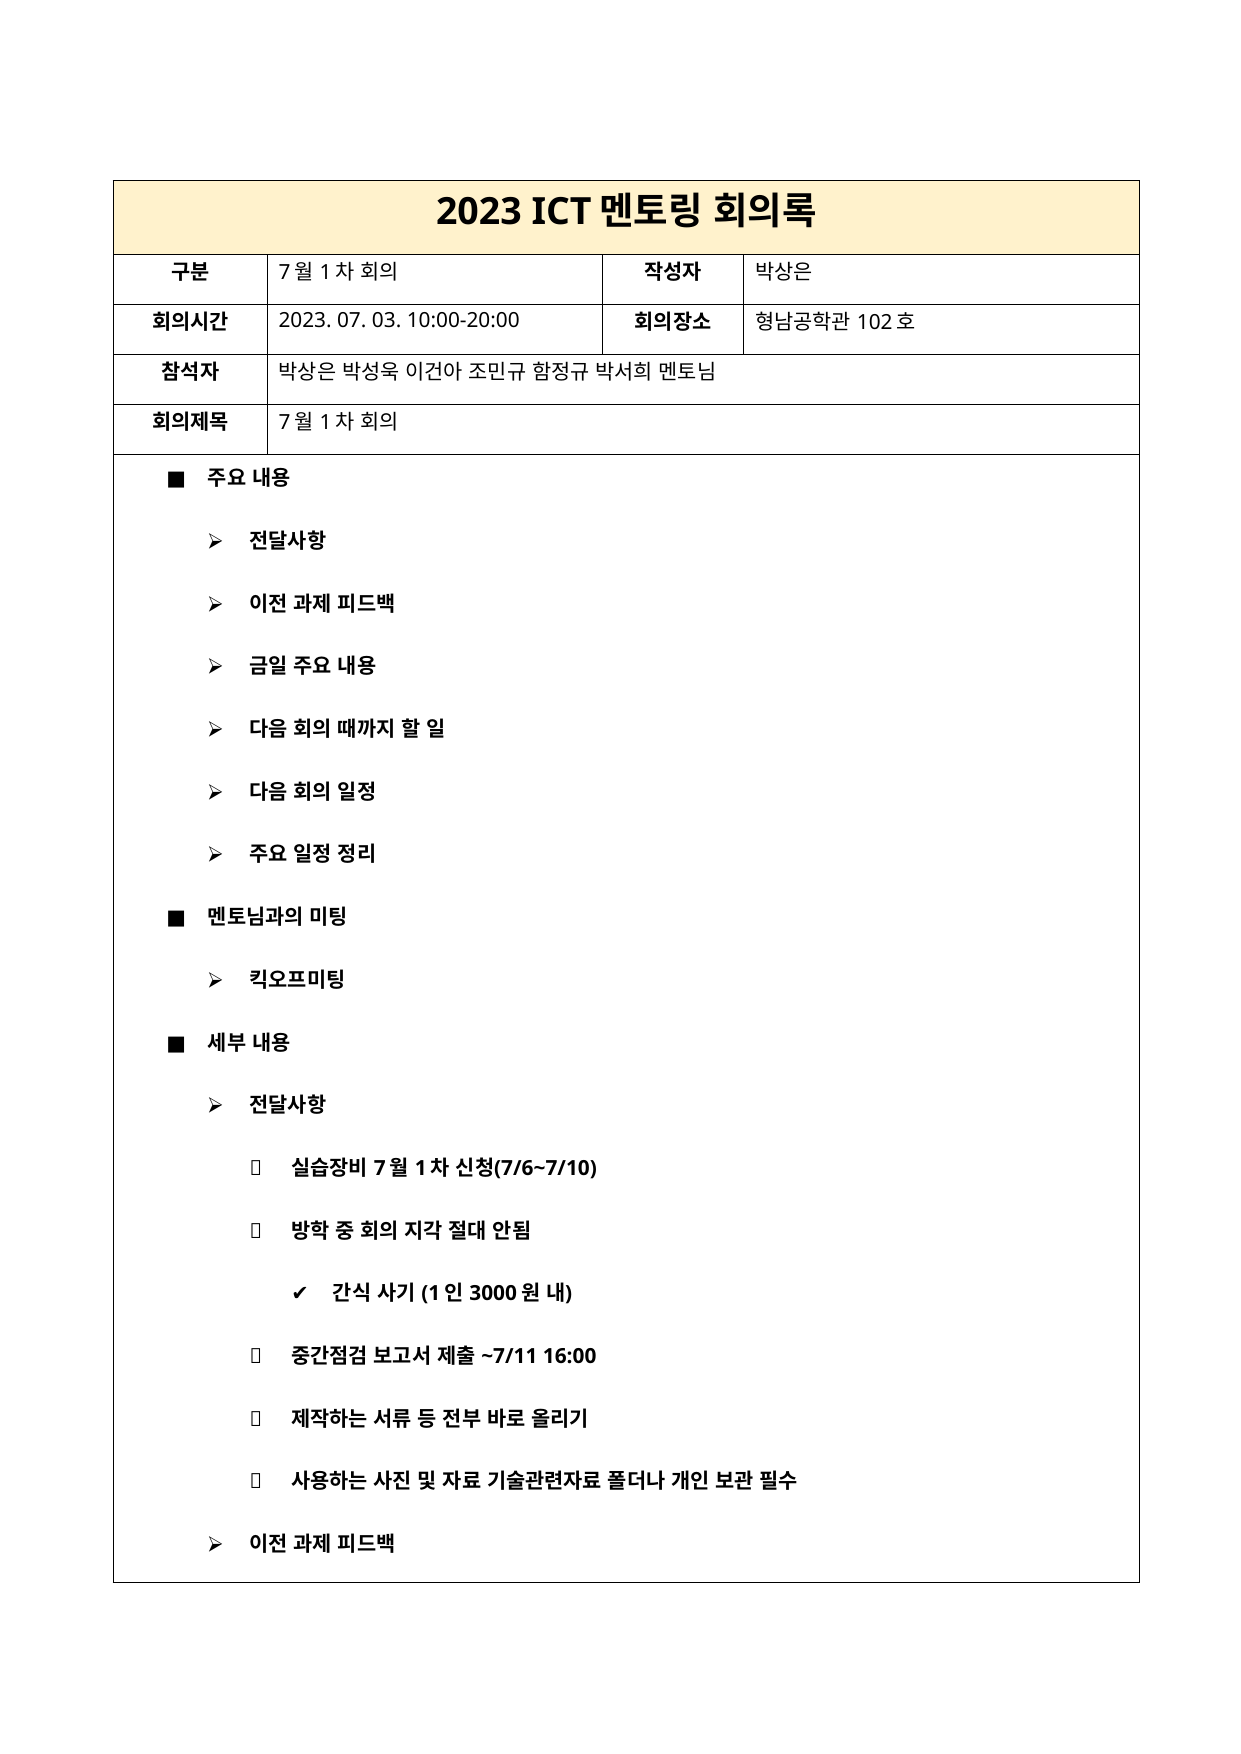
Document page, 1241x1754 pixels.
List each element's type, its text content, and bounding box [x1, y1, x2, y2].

table_cell 구분 [114, 255, 267, 304]
table_cell 7월 1차 회의 [268, 255, 602, 304]
table_cell 회의시간 [114, 305, 267, 354]
table_cell 2023. 07. 03. 10:00-20:00 [268, 305, 602, 354]
table_cell 형남공학관 102호 [744, 305, 1139, 354]
table_cell 참석자 [114, 355, 267, 404]
table_cell 박상은 [744, 255, 1139, 304]
table_cell 박상은 박성욱 이건아 조민규 함정규 박서희 멘토님 [268, 355, 1139, 404]
table_cell 회의제목 [114, 405, 267, 454]
table_cell 회의장소 [603, 305, 743, 354]
table_header 2023 ICT멘토링 회의록 [114, 181, 1139, 254]
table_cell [114, 455, 1139, 1582]
table_cell 7월 1차 회의 [268, 405, 1139, 454]
table_cell 작성자 [603, 255, 743, 304]
